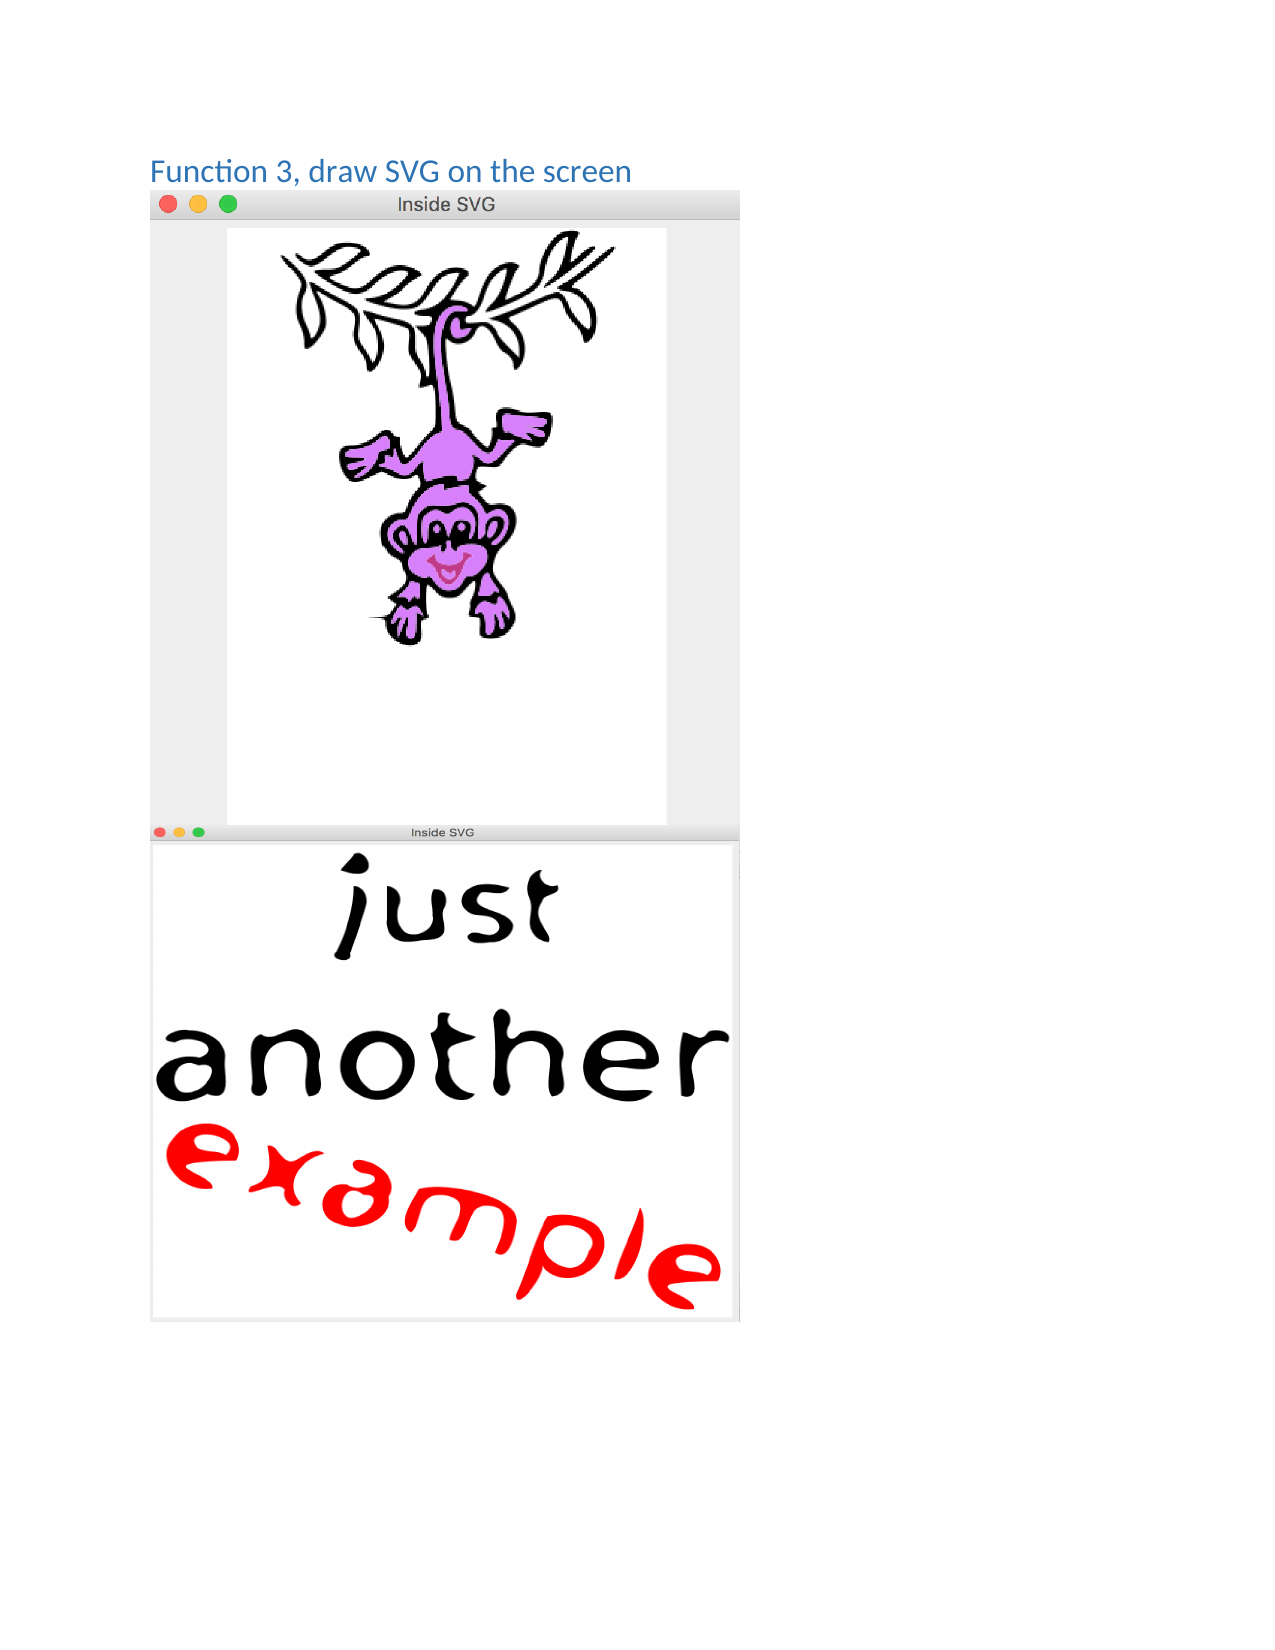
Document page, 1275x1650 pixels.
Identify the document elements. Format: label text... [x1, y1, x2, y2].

subtitle Function 3, draw SVG on the screen [150, 150, 1125, 191]
picture [150, 190, 740, 1322]
